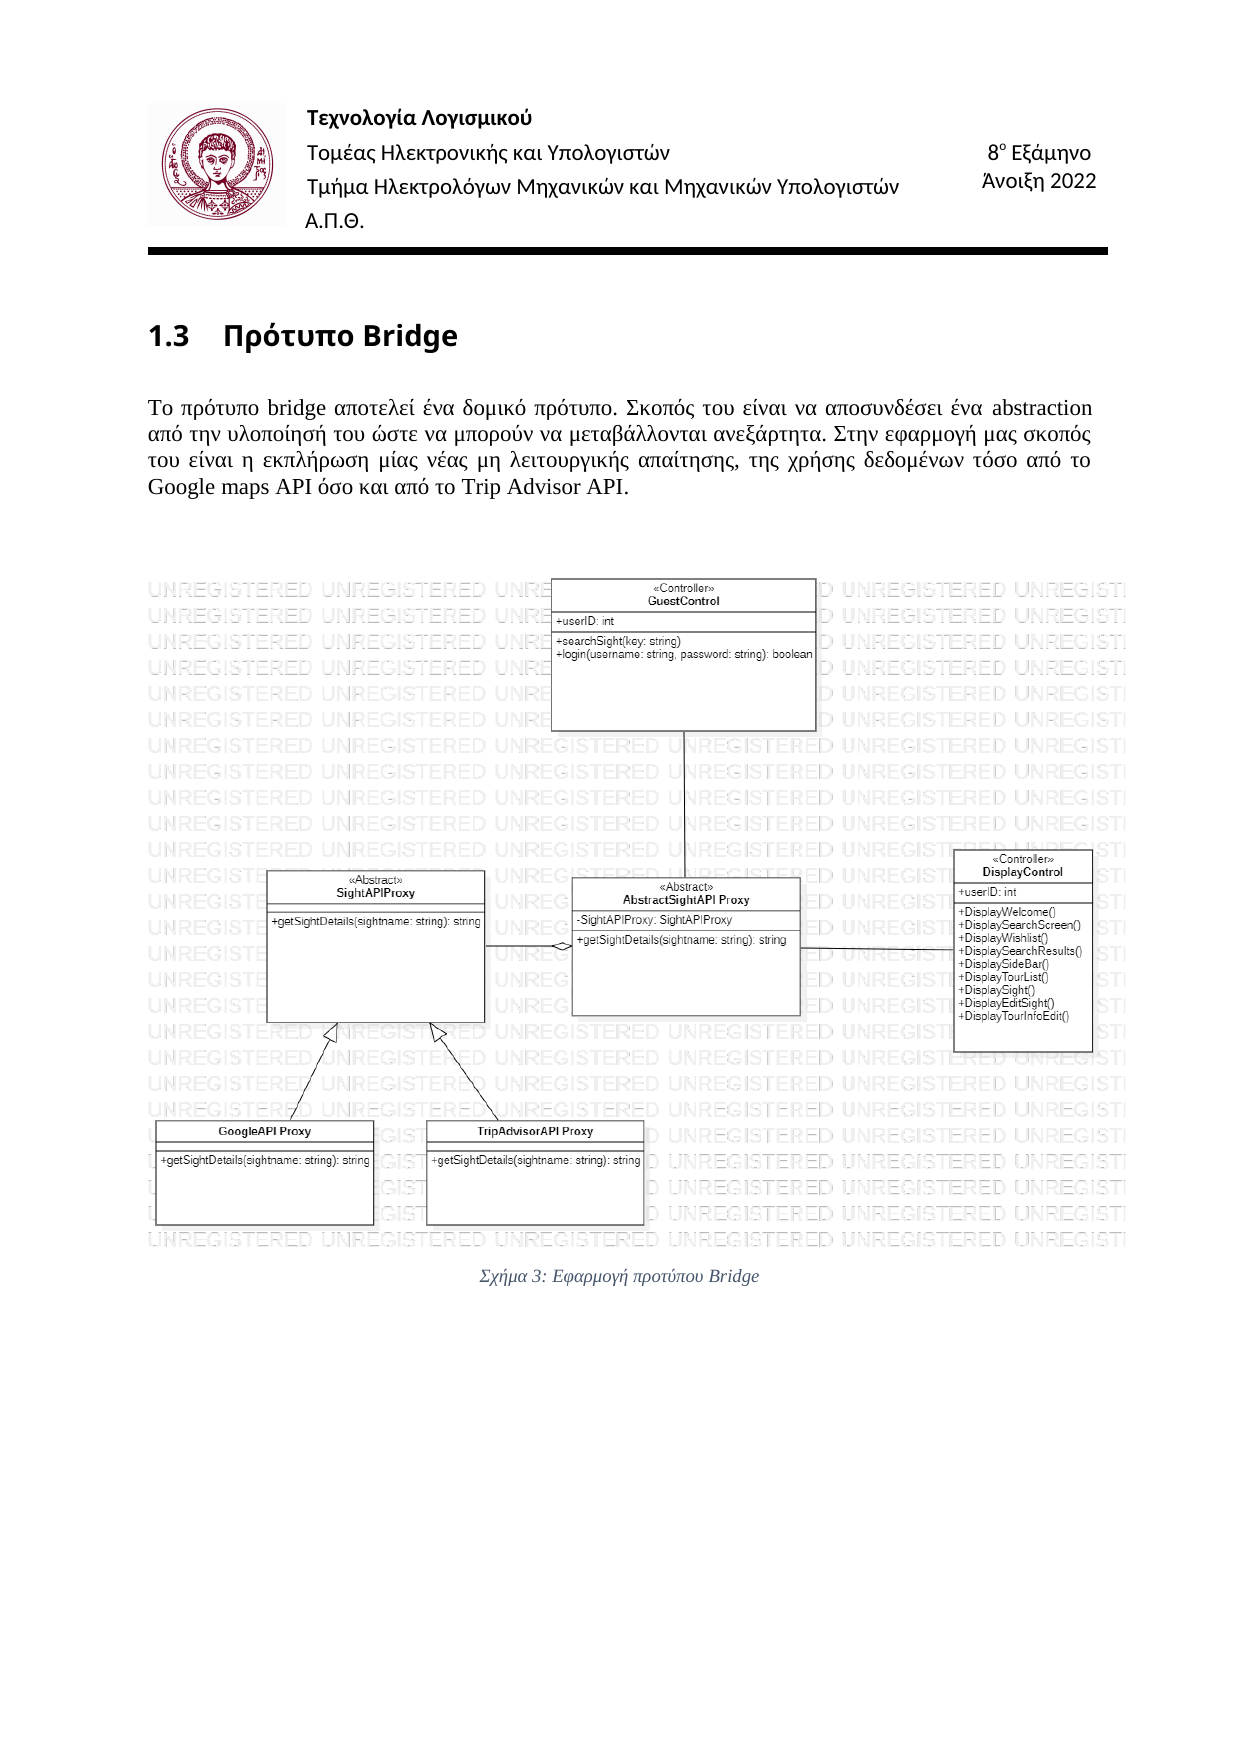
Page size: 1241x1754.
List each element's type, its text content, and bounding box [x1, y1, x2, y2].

text Σχήμα 3: Εφαρμογή προτύπου Bridge [148, 1264, 1092, 1286]
picture [147, 570, 1126, 1259]
picture [147, 103, 287, 226]
subtitle Πρότυπο Bridge [148, 315, 1092, 355]
text Το πρότυπο bridge αποτελεί ένα δομικό πρότυπο. Σκοπός του είναι να αποσυνδέσει ένα abstraction από την υλοποίησή του ώστε να μπορούν να μεταβάλλονται ανεξάρτητα. Στην εφαρμογή μας σκοπός του είναι η εκπλήρωση μίας νέας μη λειτουργικής απαίτησης, της χρήσης δεδομένων τόσο από το Google maps API όσο και από το Trip Advisor API. [148, 394, 1092, 499]
